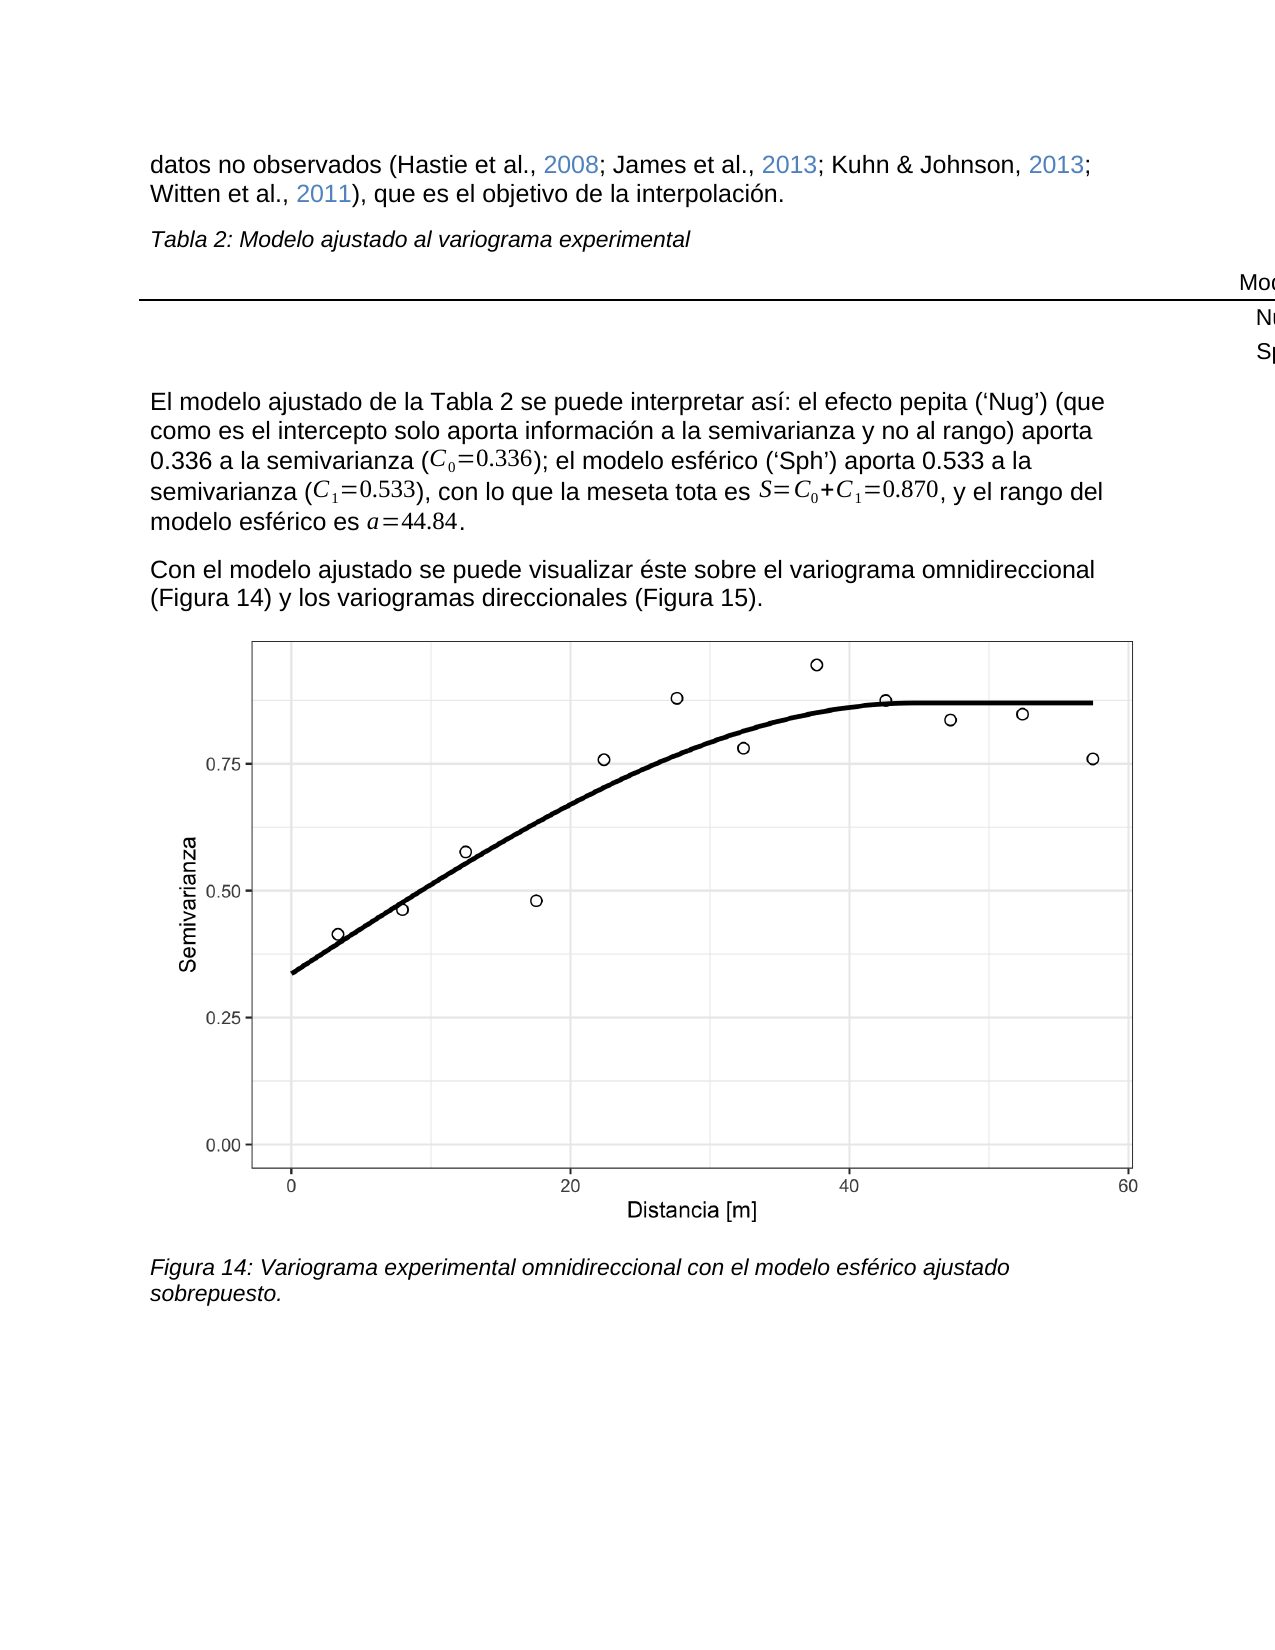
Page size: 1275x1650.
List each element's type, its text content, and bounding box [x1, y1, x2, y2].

text Figura 14: Variograma experimental omnidireccional con el modelo esférico ajustado sobrepuesto. [150, 1254, 1125, 1307]
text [150, 150, 1125, 207]
text Tabla 2: Modelo ajustado al variograma experimental [150, 226, 1125, 253]
picture [168, 631, 1144, 1233]
table_cell Nug [139, 301, 1275, 334]
table_header Modelo [139, 265, 1275, 299]
table_cell Sph [139, 334, 1275, 368]
text Con el modelo ajustado se puede visualizar éste sobre el variograma omnidireccional (Figura 14) y los variogramas direccionales (Figura 15). [150, 555, 1125, 612]
text El modelo ajustado de la Tabla 2 se puede interpretar así: el efecto pepita (‘Nug’) (que como es el intercepto solo aporta información a la semivarianza y no al rango) aporta 0.336 a la semivarianza (); el modelo esférico (‘Sph’) aporta 0.533 a la semivarianza (), con lo que la meseta tota es , y el rango del modelo esférico es . [150, 387, 1125, 536]
